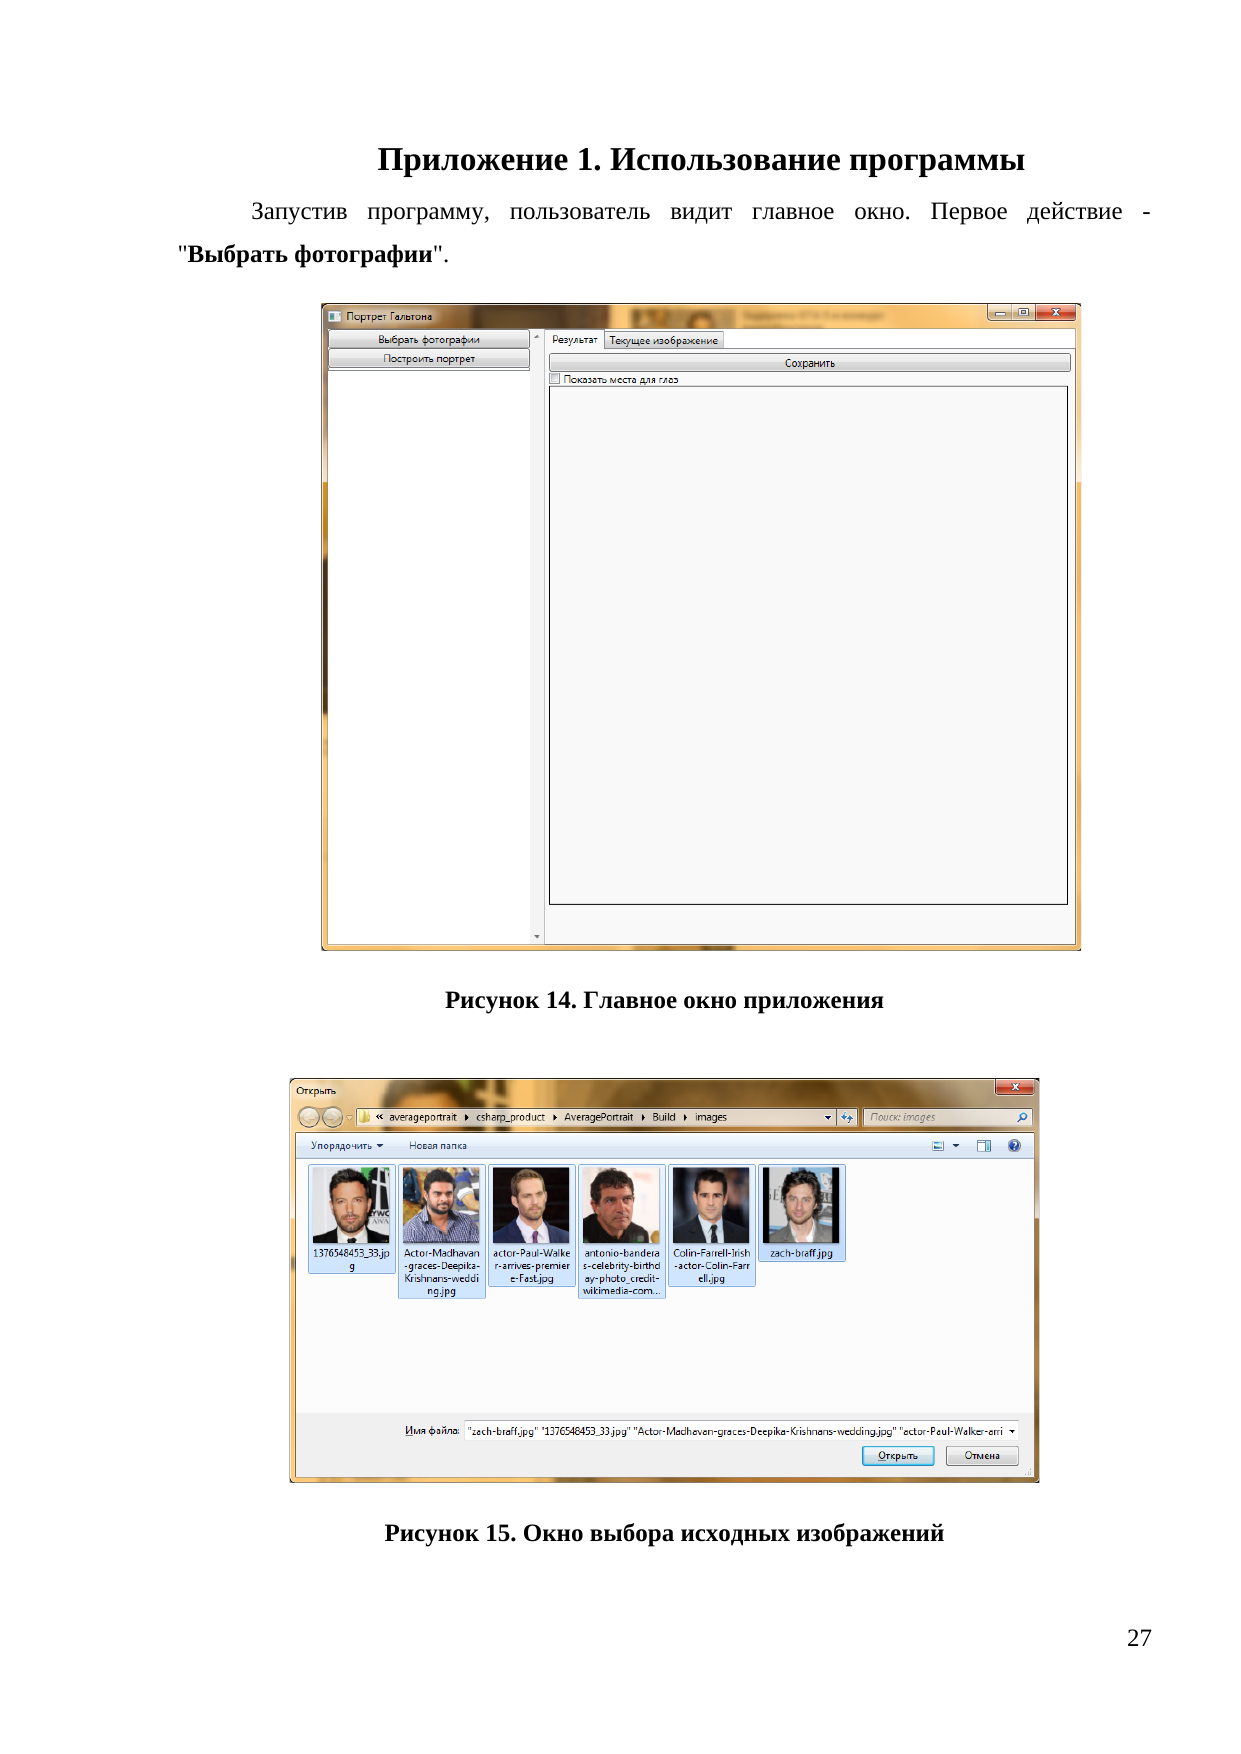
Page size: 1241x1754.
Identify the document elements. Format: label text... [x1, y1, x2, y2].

subtitle Приложение 1. Использование программы [177, 139, 1152, 177]
picture [321, 303, 1082, 951]
text Запустив программу, пользователь видит главное окно. Первое действие - "Выбрать фотографии". [177, 196, 1152, 268]
picture [289, 1078, 1040, 1483]
